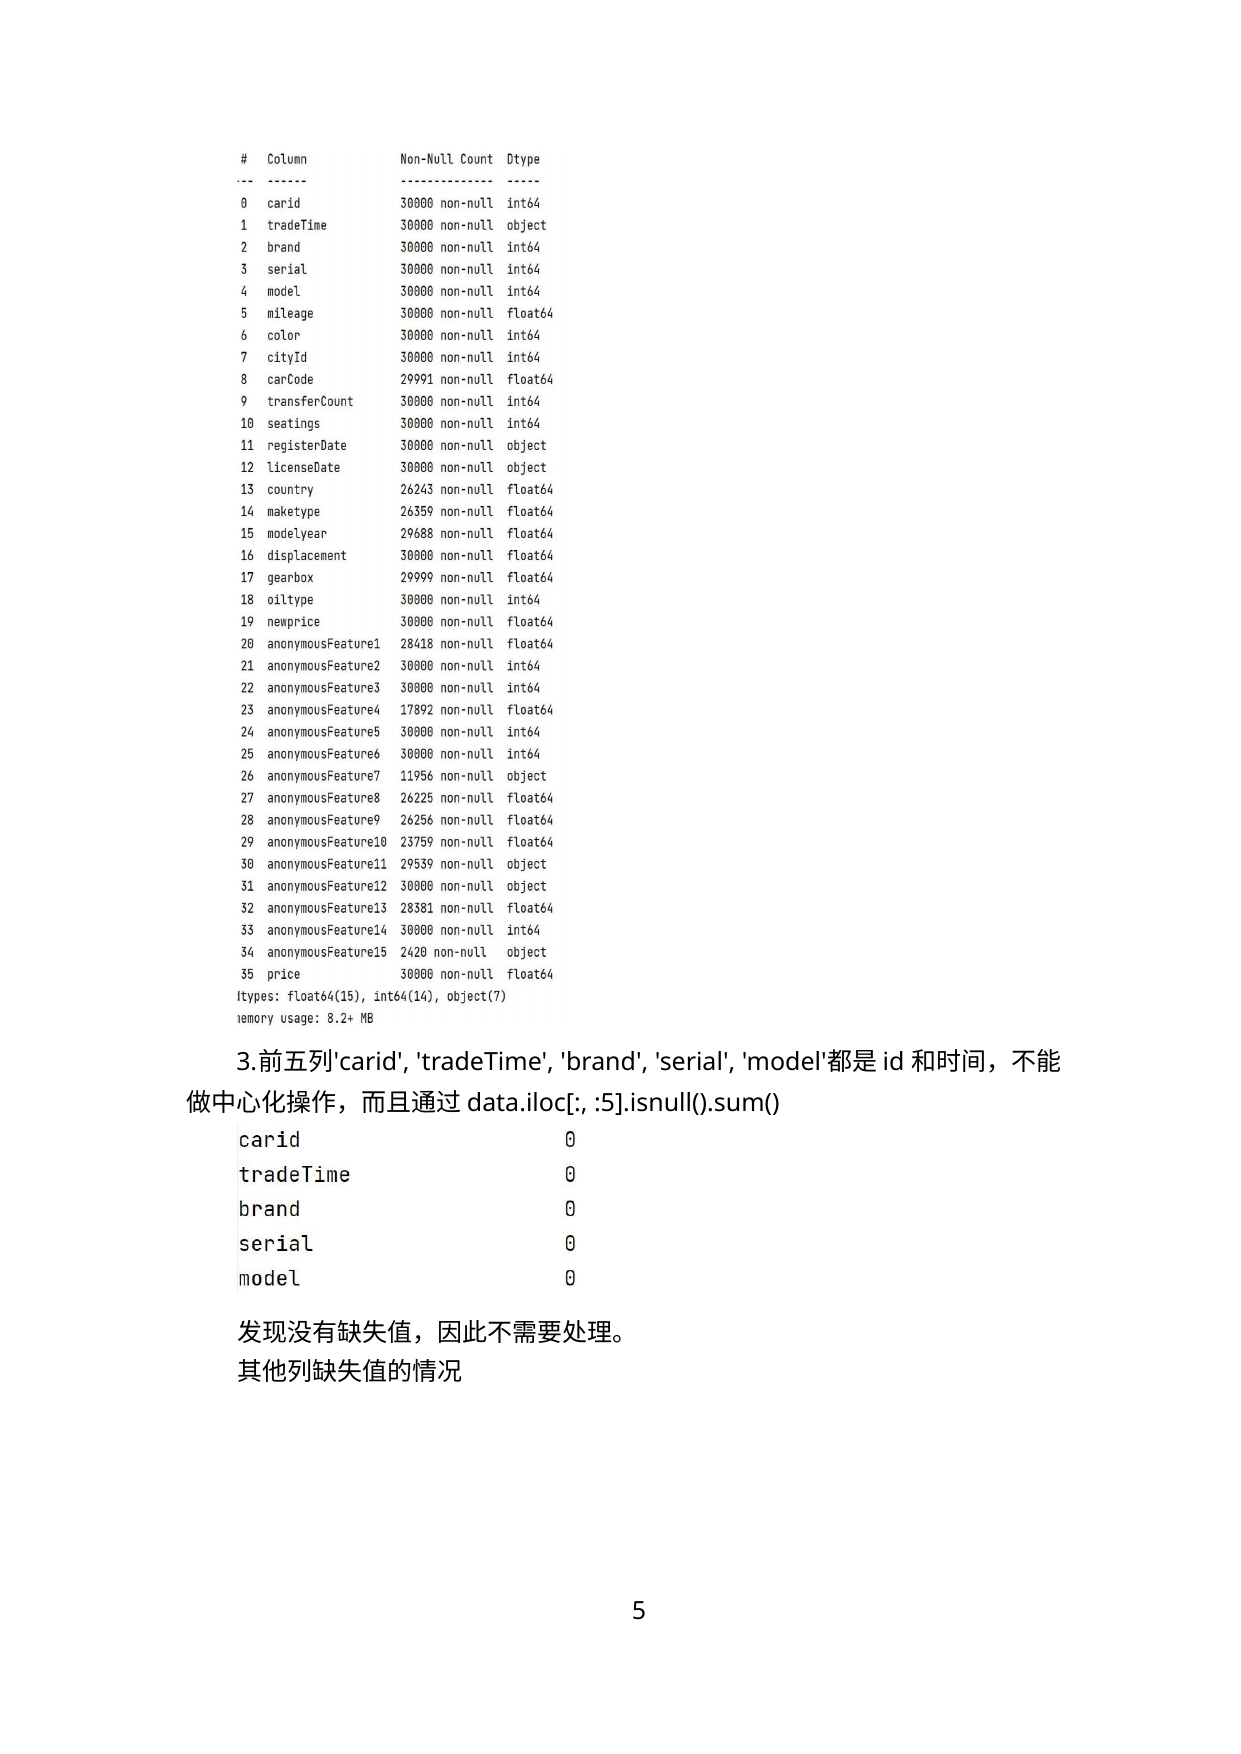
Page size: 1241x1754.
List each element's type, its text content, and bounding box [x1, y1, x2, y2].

picture [237, 150, 567, 1028]
text 其他列缺失值的情况 [237, 1351, 1118, 1387]
text 发现没有缺失值，因此不需要处理。 [237, 1312, 1118, 1348]
picture [237, 1123, 646, 1293]
list 前五列'carid', 'tradeTime', 'brand', 'serial', 'model'都是 id 和时间，不能做中心化操作，而且通过 data.iloc[:, :5].isnull().sum() [186, 1042, 1083, 1118]
